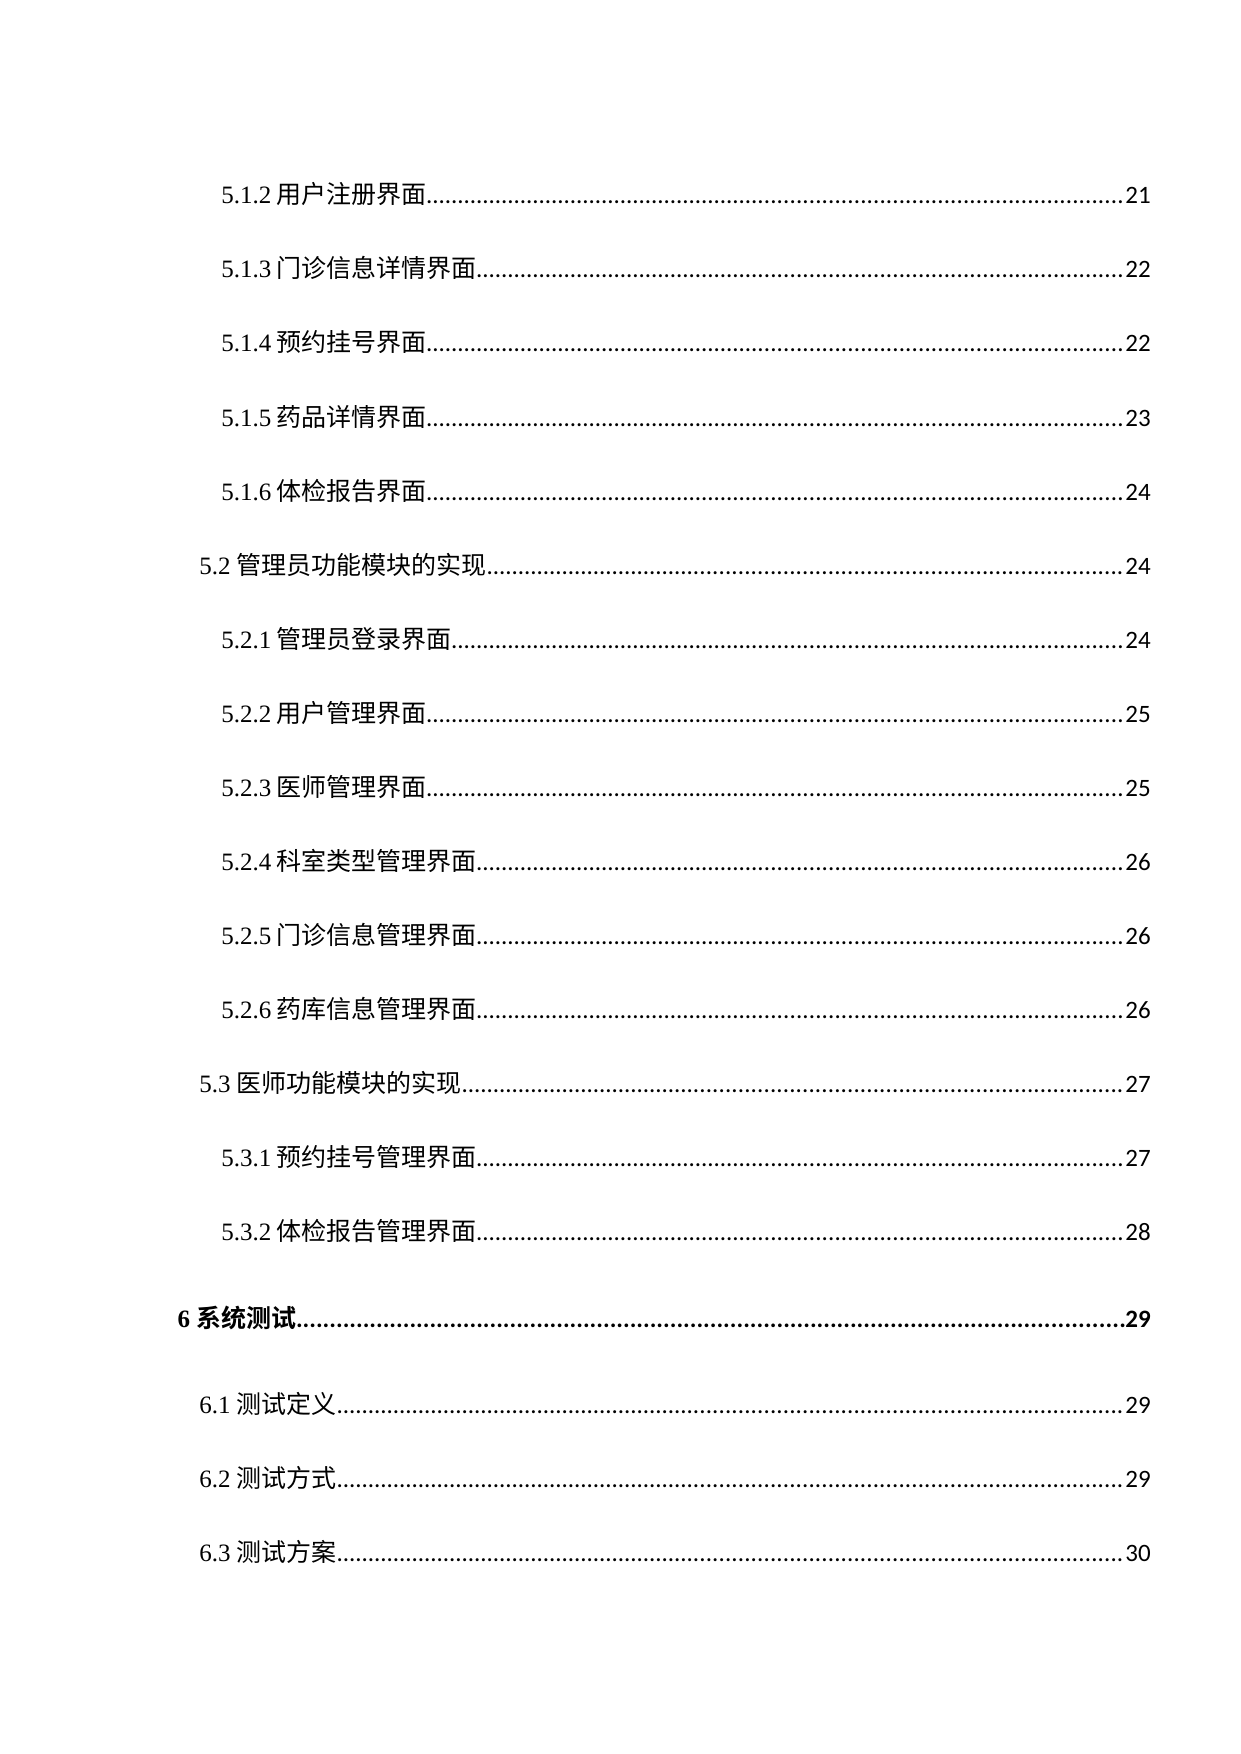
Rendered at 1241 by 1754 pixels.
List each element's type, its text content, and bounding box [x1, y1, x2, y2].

text 5.2.3医师管理界面 25 [221, 753, 1152, 818]
text 5.3.1预约挂号管理界面 27 [221, 1123, 1152, 1188]
text 6.1 测试定义 29 [199, 1370, 1152, 1435]
text 6 系统测试 29 [177, 1284, 1152, 1349]
text 6.2 测试方式 29 [199, 1444, 1152, 1509]
text 5.3 医师功能模块的实现 27 [199, 1049, 1152, 1114]
text 5.1.3门诊信息详情界面 22 [221, 234, 1152, 299]
text 5.2.4科室类型管理界面 26 [221, 827, 1152, 892]
text 5.1.6体检报告界面 24 [221, 457, 1152, 522]
text 5.2.6药库信息管理界面 26 [221, 975, 1152, 1040]
text 6.3 测试方案 30 [199, 1518, 1152, 1583]
text 5.3.2体检报告管理界面 28 [221, 1197, 1152, 1262]
text 5.1.5药品详情界面 23 [221, 383, 1152, 448]
text 5.1.2用户注册界面 21 [221, 160, 1152, 225]
text 5.2 管理员功能模块的实现 24 [199, 531, 1152, 596]
text 5.2.2用户管理界面 25 [221, 679, 1152, 744]
text 5.1.4预约挂号界面 22 [221, 308, 1152, 373]
text 5.2.1管理员登录界面 24 [221, 605, 1152, 670]
text 5.2.5门诊信息管理界面 26 [221, 901, 1152, 966]
